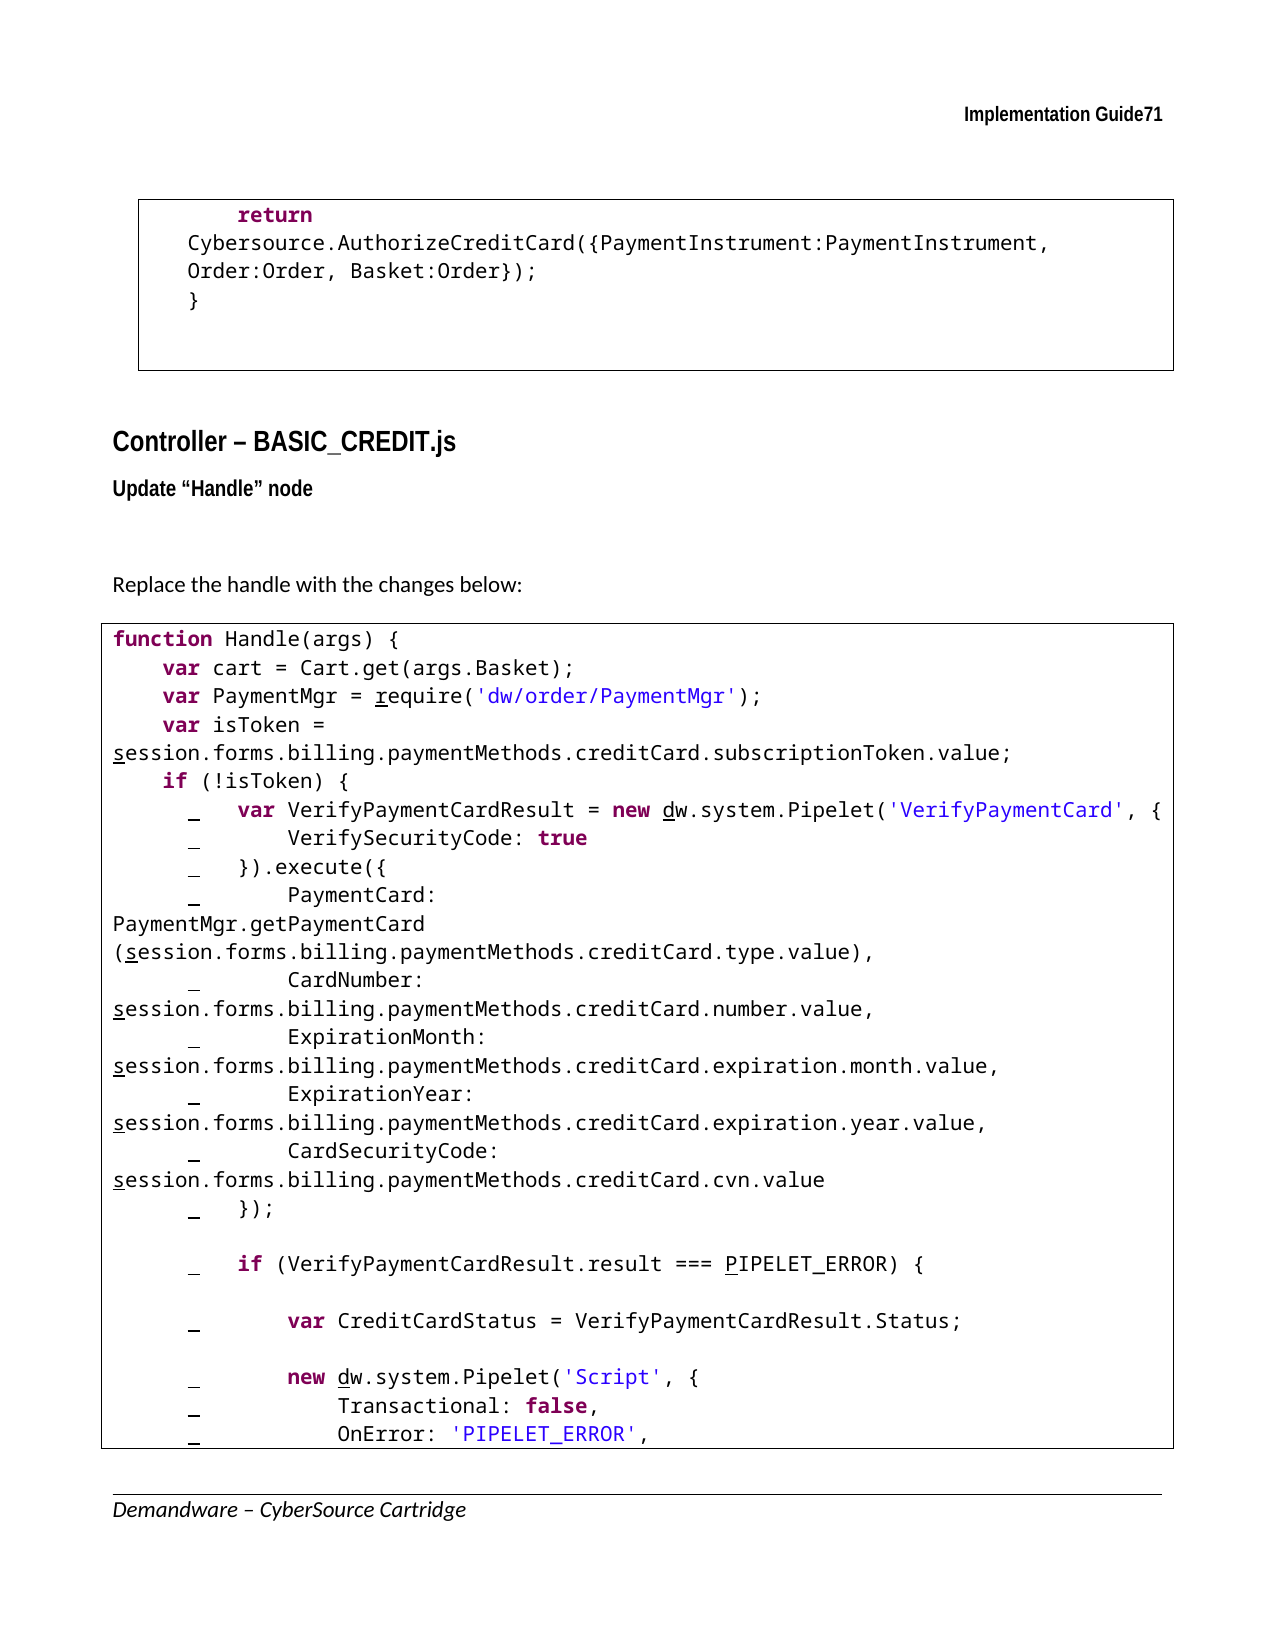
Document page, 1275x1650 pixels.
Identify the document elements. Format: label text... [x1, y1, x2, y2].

text Replace the handle with the changes below: [112, 570, 1162, 598]
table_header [102, 624, 1173, 1448]
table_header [139, 200, 1173, 369]
subtitle Update “Handle” node [112, 474, 1162, 501]
subtitle Controller – BASIC_CREDIT.js [112, 424, 1162, 457]
